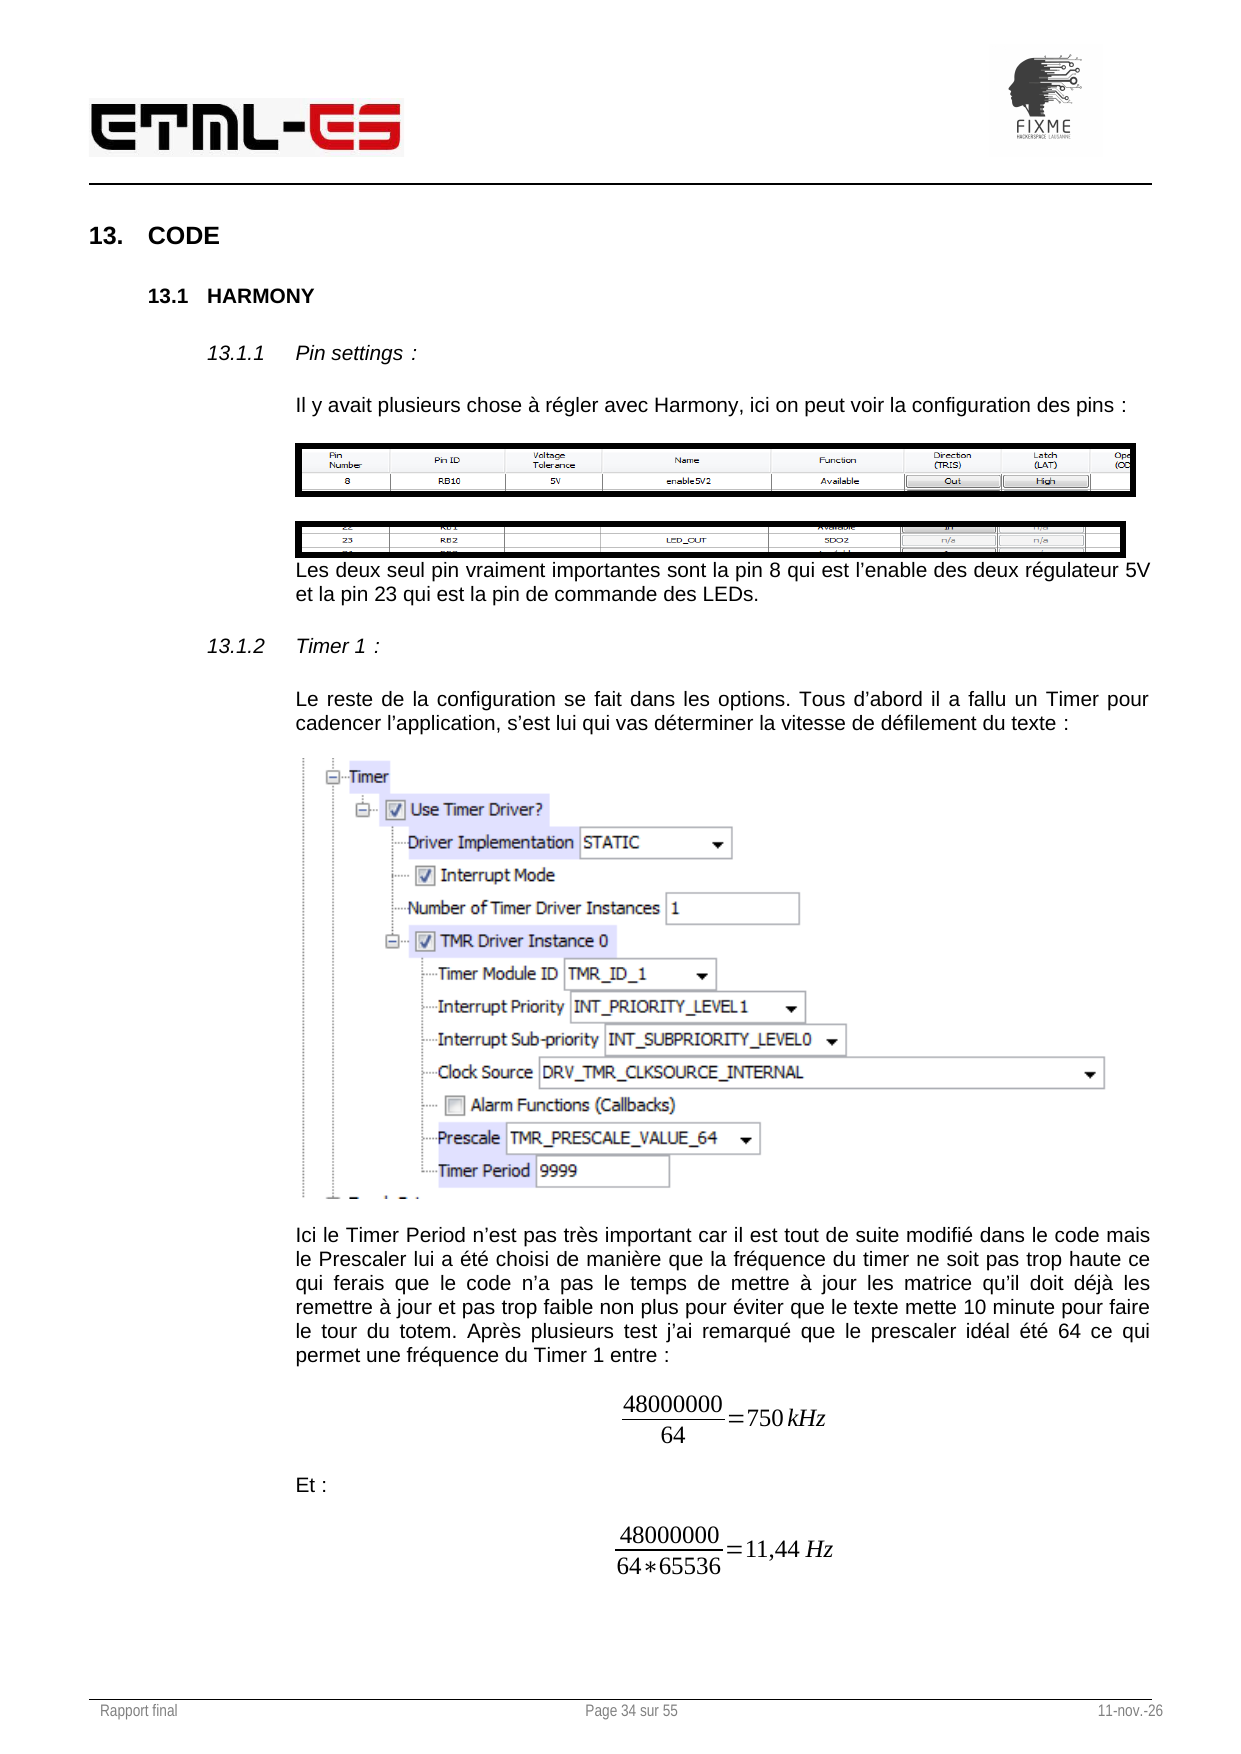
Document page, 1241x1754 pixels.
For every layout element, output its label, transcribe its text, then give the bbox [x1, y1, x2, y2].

picture [988, 44, 1104, 157]
text Les deux seul pin vraiment importantes sont la pin 8 qui est l’enable des deux régulateur 5V et la pin 23 qui est la pin de commande des LEDs. [295, 558, 1152, 606]
picture [295, 758, 1171, 1199]
text Et : [295, 1473, 1152, 1497]
text Ici le Timer Period n’est pas très important car il est tout de suite modifié dans le code mais le Prescaler lui a été choisi de manière que la fréquence du timer ne soit pas trop haute ce qui ferais que le code n’a pas le temps de mettre à jour les matrice qu’il doit déjà les remettre à jour et pas trop faible non plus pour éviter que le texte mette 10 minute pour faire le tour du totem. Après plusieurs test j’ai remarqué que le prescaler idéal été 64 ce qui permet une fréquence du Timer 1 entre : [295, 1223, 1152, 1366]
text Le reste de la configuration se fait dans les options. Tous d’abord il a fallu un Timer pour cadencer l’application, s’est lui qui vas déterminer la vitesse de défilement du texte : [295, 686, 1152, 734]
picture [302, 449, 1130, 491]
subtitle Code [89, 221, 1152, 250]
subtitle harmony [148, 284, 1152, 308]
picture [88, 98, 405, 157]
text Il y avait plusieurs chose à régler avec Harmony, ici on peut voir la configuration des pins : [295, 393, 1152, 417]
subtitle Timer 1 : [207, 634, 1152, 658]
subtitle Pin settings : [207, 341, 1152, 364]
picture [302, 527, 1120, 552]
